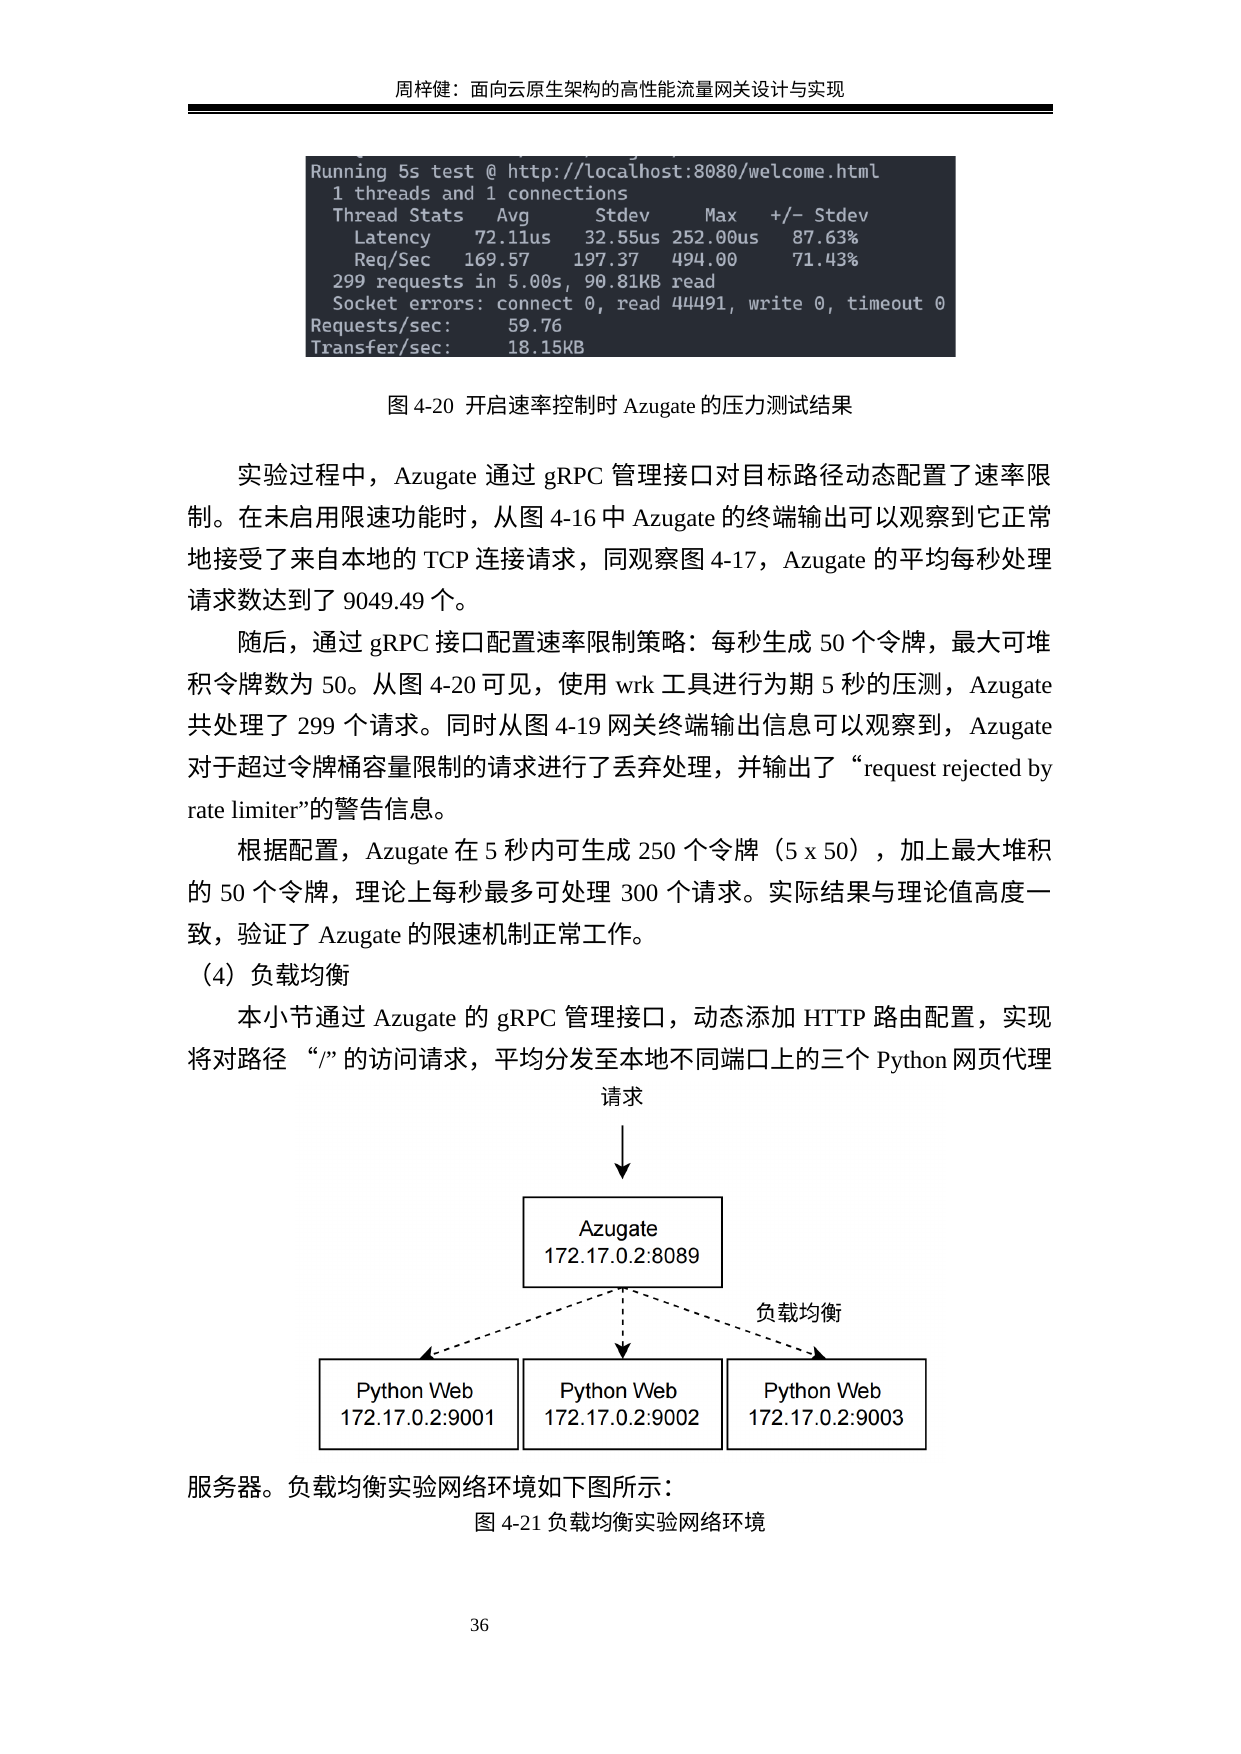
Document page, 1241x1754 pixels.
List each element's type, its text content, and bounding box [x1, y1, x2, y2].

list 随后，通过 gRPC 接口配置速率限制策略：每秒生成 50 个令牌，最大可堆积令牌数为 50。从图 4-20可见，使用 wrk 工具进行为期 5 秒的压测，Azugate共处理了 299 个请求。同时从图4-19网关终端输出信息可以观察到，Azugate对于超过令牌桶容量限制的请求进行了丢弃处理，并输出了“request rejected by rate limiter”的警告信息。 [187, 618, 1053, 826]
text 图 4-21 负载均衡实验网络环境 [187, 1504, 1053, 1536]
list 实验过程中，Azugate 通过 gRPC 管理接口对目标路径动态配置了速率限制。在未启用限速功能时，从图4-16中Azugate的终端输出可以观察到它正常地接受了来自本地的TCP连接请求，同观察图4-17，Azugate 的平均每秒处理请求数达到了 9049.49 个。 [187, 451, 1053, 618]
list （4）负载均衡 [187, 951, 1053, 993]
picture [305, 156, 956, 357]
list 根据配置，Azugate在5 秒内可生成 250 个令牌（5 x 50），加上最大堆积的 50 个令牌，理论上每秒最多可处理 300 个请求。实际结果与理论值高度一致，验证了 Azugate 的限速机制正常工作。 [187, 826, 1053, 951]
picture [295, 1081, 947, 1463]
